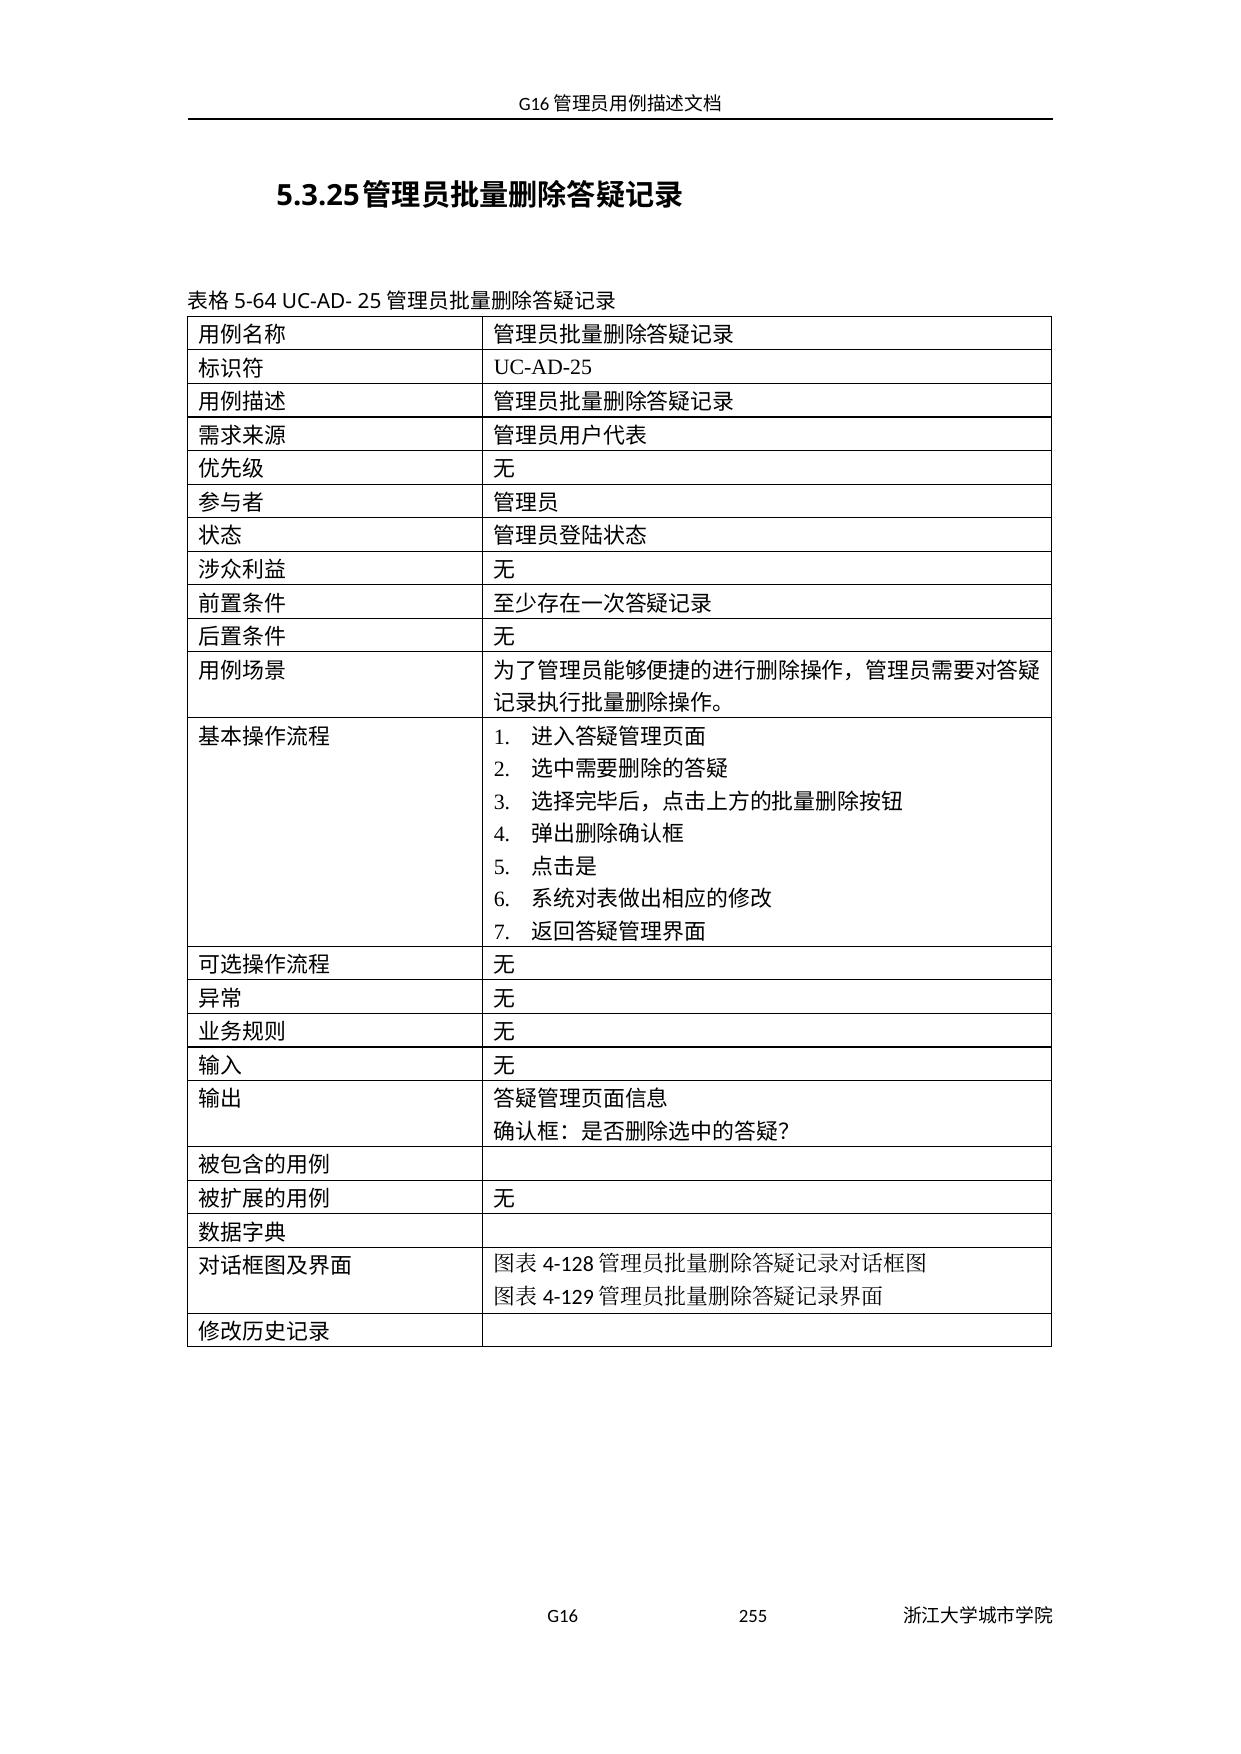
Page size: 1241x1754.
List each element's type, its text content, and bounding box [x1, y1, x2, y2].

text 表格 5-64 UC-AD- 25 管理员批量删除答疑记录 [187, 283, 1053, 316]
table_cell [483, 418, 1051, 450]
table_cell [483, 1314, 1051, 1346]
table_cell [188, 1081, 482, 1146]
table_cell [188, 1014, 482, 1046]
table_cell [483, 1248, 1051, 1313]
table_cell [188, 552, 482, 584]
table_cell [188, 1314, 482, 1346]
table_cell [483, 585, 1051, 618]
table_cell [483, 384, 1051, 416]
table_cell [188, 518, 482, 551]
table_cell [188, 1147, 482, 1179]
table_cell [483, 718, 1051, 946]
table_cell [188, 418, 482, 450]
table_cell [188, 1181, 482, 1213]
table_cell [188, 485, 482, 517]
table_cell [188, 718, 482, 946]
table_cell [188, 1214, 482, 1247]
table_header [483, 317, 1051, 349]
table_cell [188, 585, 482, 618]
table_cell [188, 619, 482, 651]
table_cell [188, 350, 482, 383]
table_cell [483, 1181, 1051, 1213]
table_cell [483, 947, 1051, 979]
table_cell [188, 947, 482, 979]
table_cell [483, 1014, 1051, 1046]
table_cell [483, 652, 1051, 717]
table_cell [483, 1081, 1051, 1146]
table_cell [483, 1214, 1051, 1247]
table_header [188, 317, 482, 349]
subtitle 管理员批量删除答疑记录 [276, 160, 1053, 225]
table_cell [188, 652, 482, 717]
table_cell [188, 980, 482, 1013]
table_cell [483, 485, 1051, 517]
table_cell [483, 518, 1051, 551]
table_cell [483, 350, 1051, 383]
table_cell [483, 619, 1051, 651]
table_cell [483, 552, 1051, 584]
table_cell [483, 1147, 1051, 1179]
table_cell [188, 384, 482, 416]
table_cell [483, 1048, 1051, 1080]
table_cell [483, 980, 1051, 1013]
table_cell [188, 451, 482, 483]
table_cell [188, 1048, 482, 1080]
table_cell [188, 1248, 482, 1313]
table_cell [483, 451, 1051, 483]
